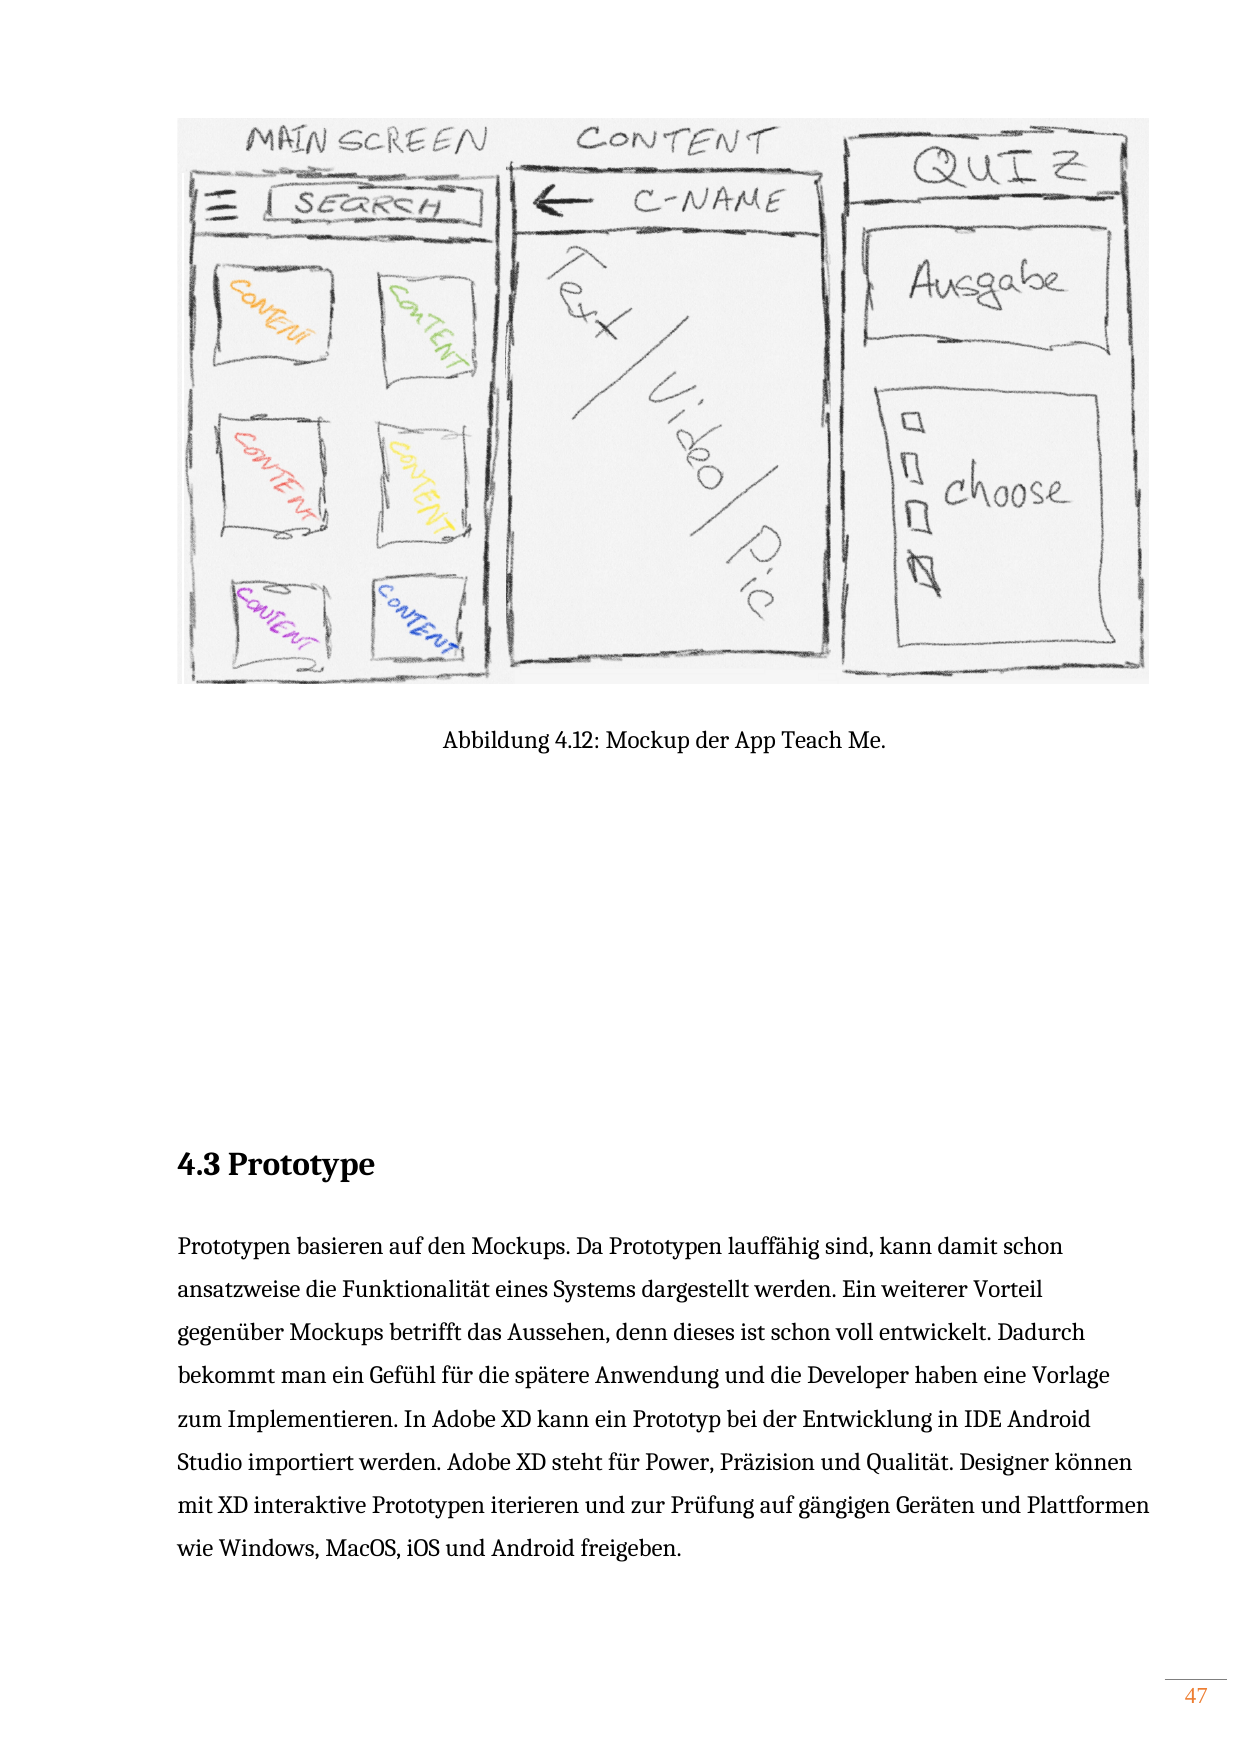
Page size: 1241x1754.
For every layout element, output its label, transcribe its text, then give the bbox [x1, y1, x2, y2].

picture [177, 118, 1149, 684]
text Prototypen basieren auf den Mockups. Da Prototypen lauffähig sind, kann damit schon ansatzweise die Funktionalität eines Systems dargestellt werden. Ein weiterer Vorteil gegenüber Mockups betrifft das Aussehen, denn dieses ist schon voll entwickelt. Dadurch bekommt man ein Gefühl für die spätere Anwendung und die Developer haben eine Vorlage zum Implementieren. In Adobe XD kann ein Prototyp bei der Entwicklung in IDE Android Studio importiert werden. Adobe XD steht für Power, Präzision und Qualität. Designer können mit XD interaktive Prototypen iterieren und zur Prüfung auf gängigen Geräten und Plattformen wie Windows, MacOS, iOS und Android freigeben. [177, 1232, 1152, 1563]
subtitle 4.3 Prototype [177, 1145, 1152, 1184]
